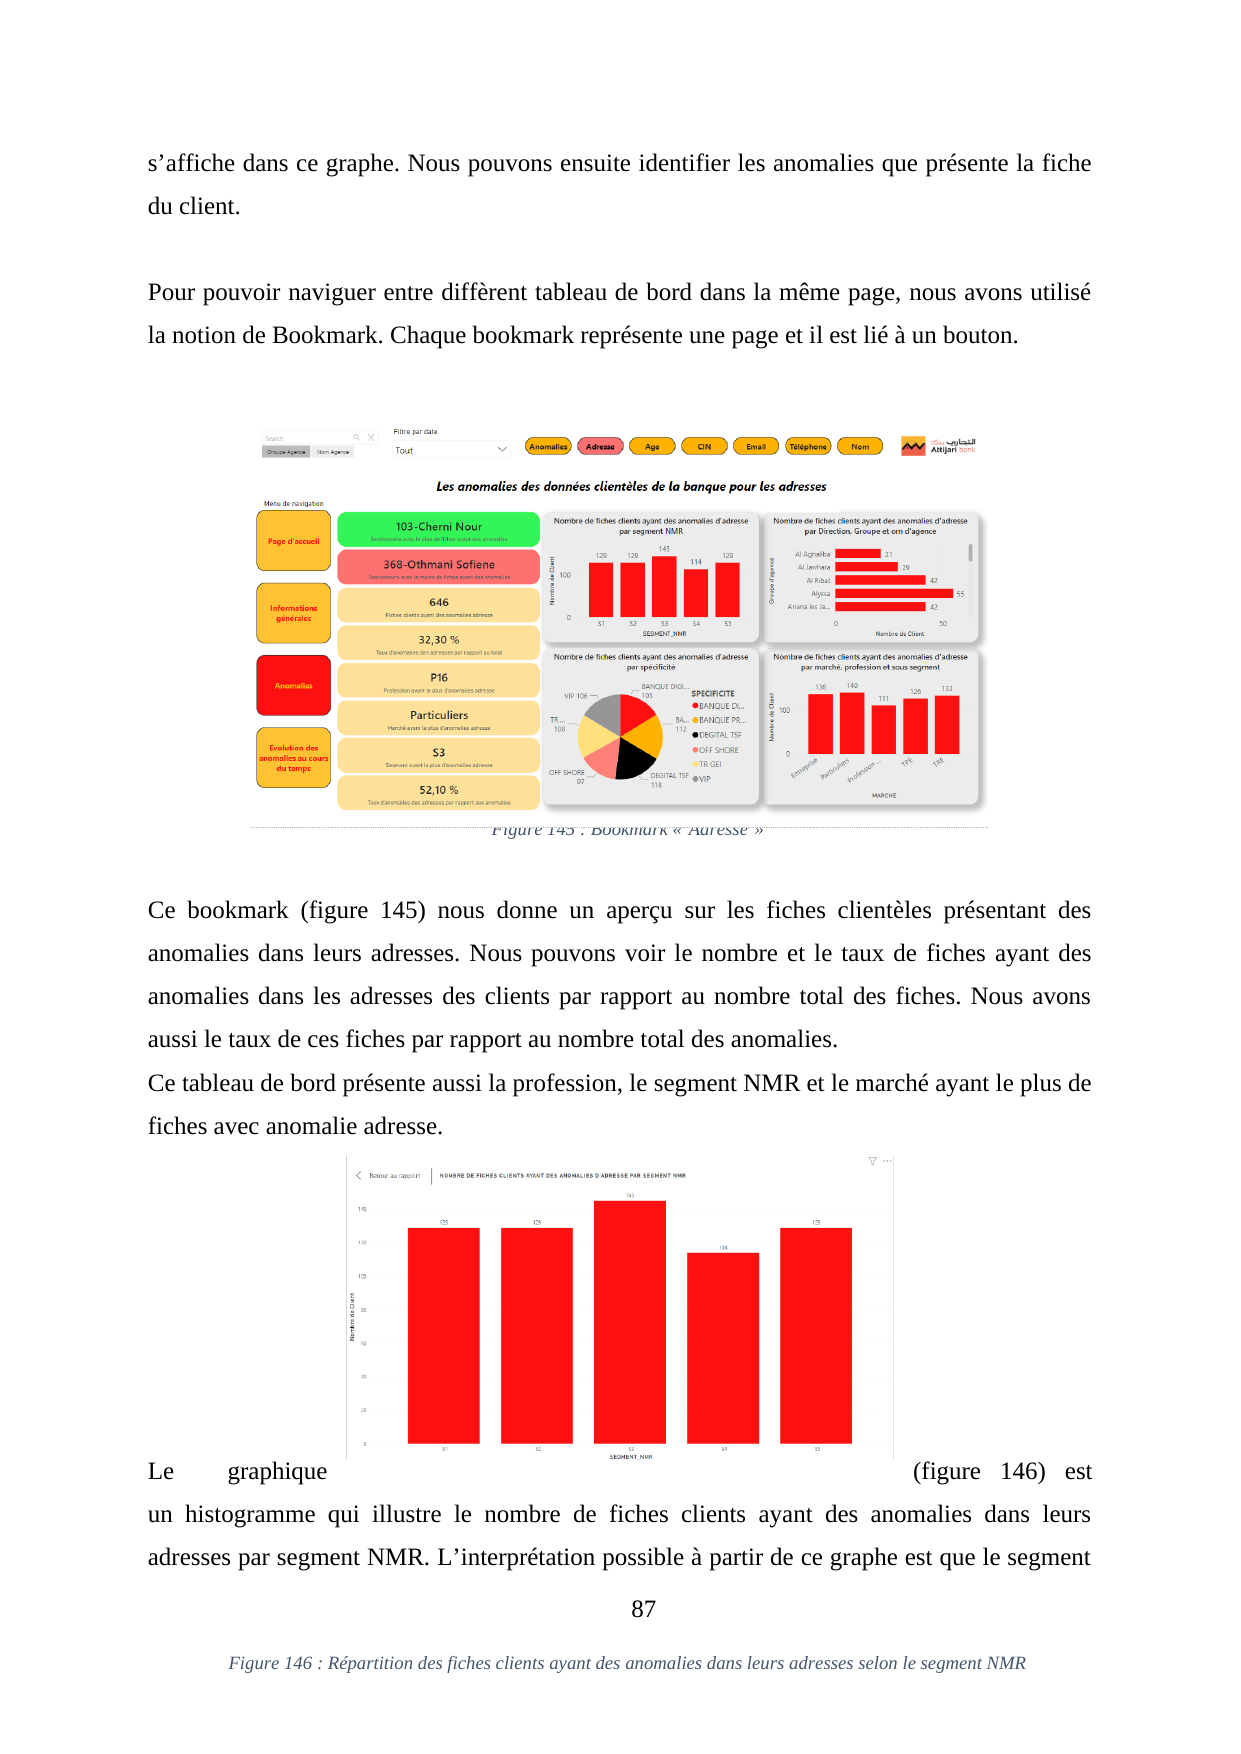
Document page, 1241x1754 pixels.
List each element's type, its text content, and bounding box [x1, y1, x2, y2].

picture [346, 1155, 894, 1460]
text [148, 148, 1093, 219]
picture [251, 414, 989, 828]
text Ce bookmark (figure 145) nous donne un aperçu sur les fiches clientèles présentant des anomalies dans leurs adresses. Nous pouvons voir le nombre et le taux de fiches ayant des anomalies dans les adresses des clients par rapport au nombre total des fiches. Nous avons aussi le taux de ces fiches par rapport au nombre total des anomalies. [148, 838, 1093, 1053]
text Pour pouvoir naviguer entre diffèrent tableau de bord dans la même page, nous avons utilisé la notion de Bookmark. Chaque bookmark représente une page et il est lié à un bouton. [148, 277, 1093, 349]
text Ce tableau de bord présente aussi la profession, le segment NMR et le marché ayant le plus de fiches avec anomalie adresse. [148, 1068, 1093, 1139]
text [148, 1456, 1093, 1571]
